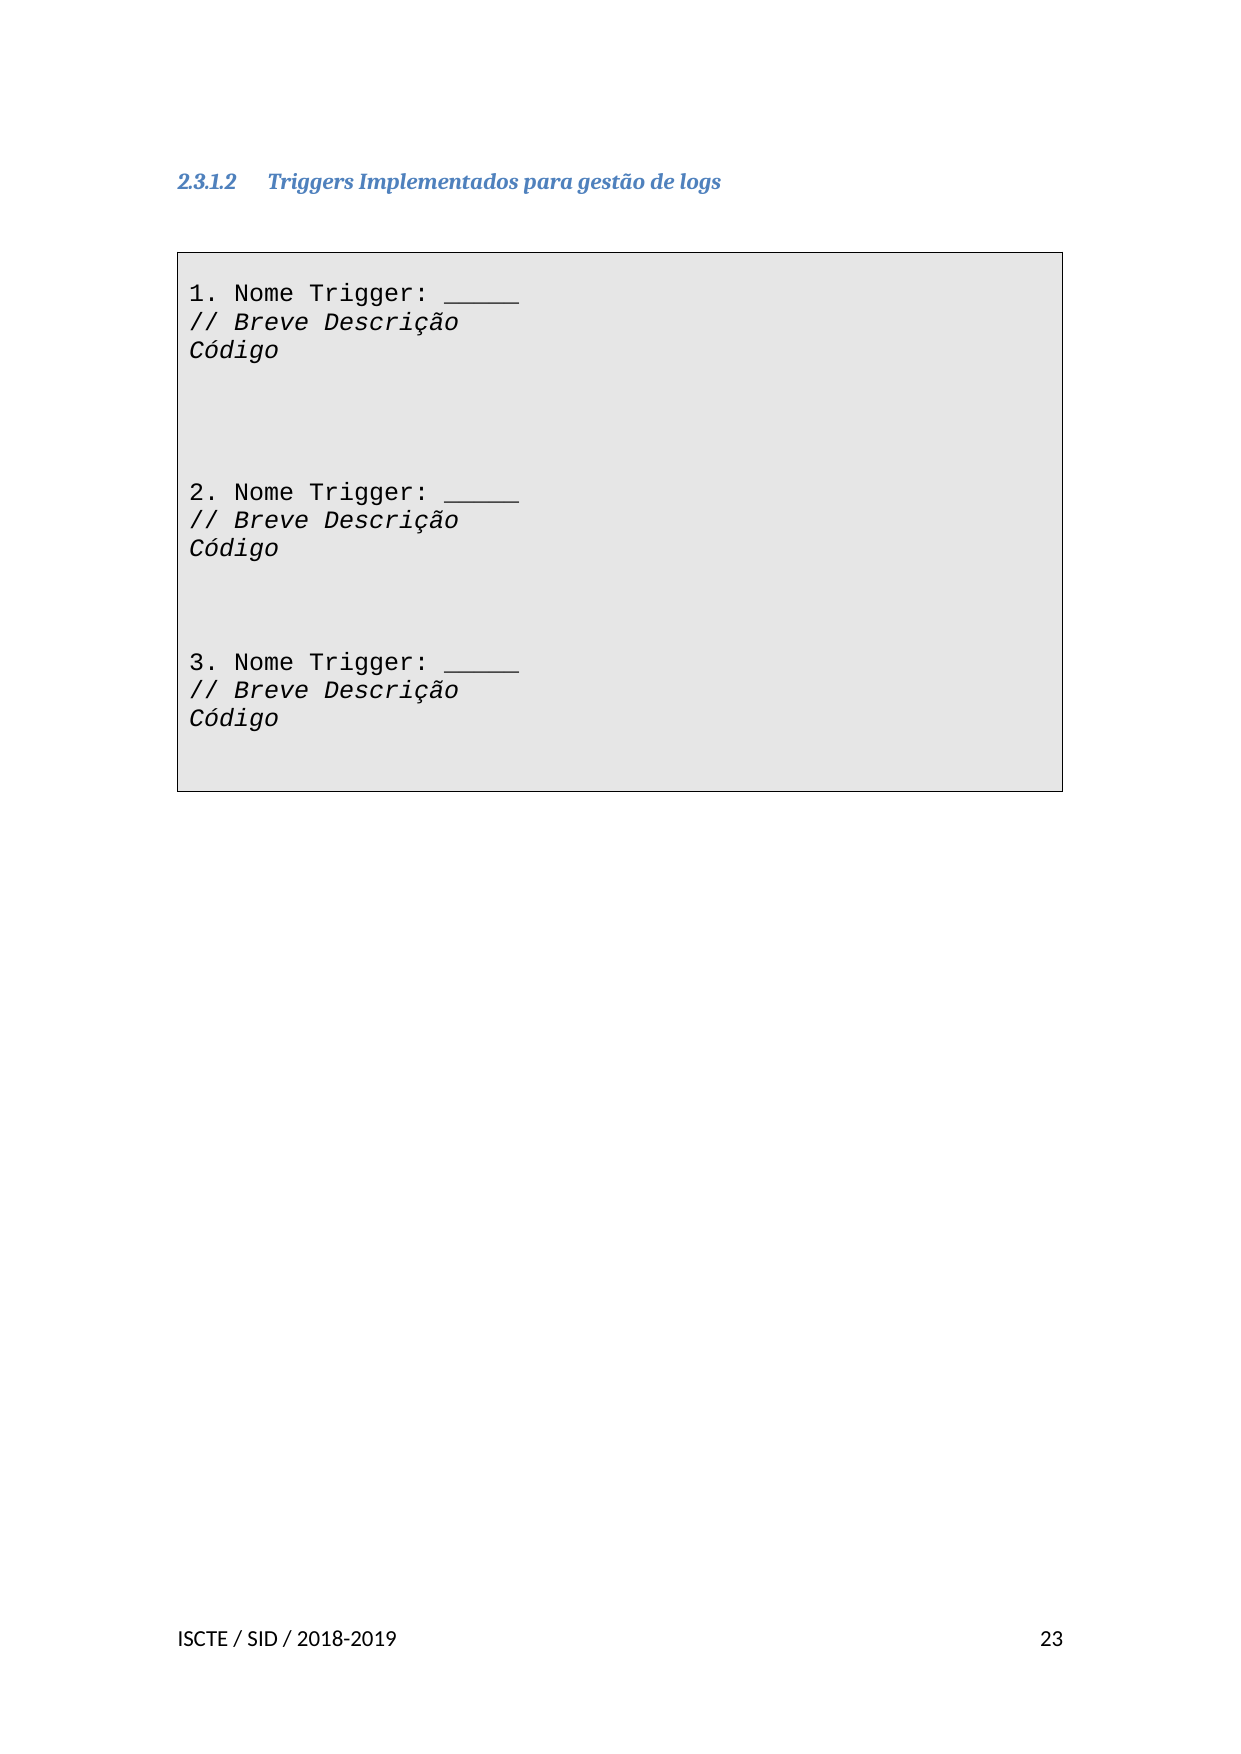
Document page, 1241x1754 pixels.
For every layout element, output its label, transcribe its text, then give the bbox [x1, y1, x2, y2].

table_header 1. Nome Trigger: _____ // Breve Descrição Código 2. Nome Trigger: _____ // Breve Descrição Código 3. Nome Trigger: _____ // Breve Descrição Código [178, 253, 1062, 791]
subtitle Triggers Implementados para gestão de logs [177, 168, 1063, 195]
